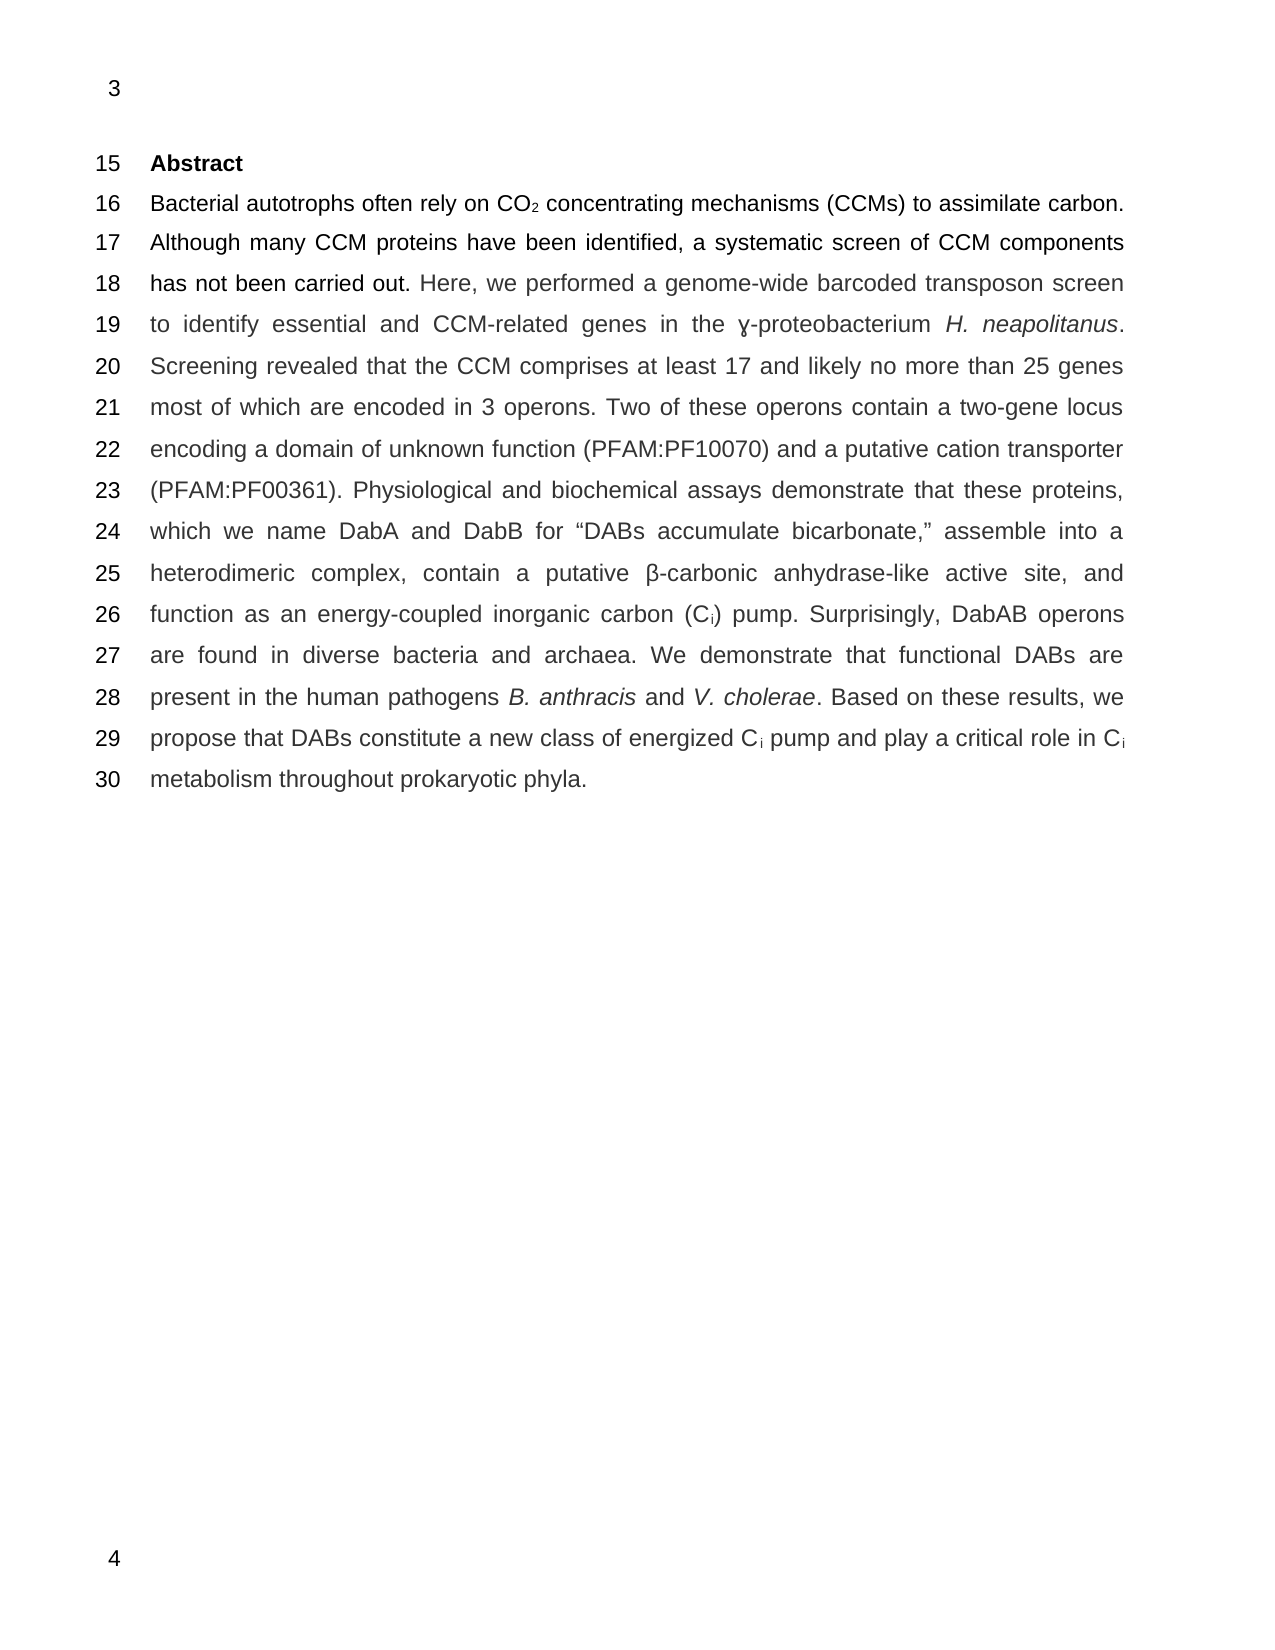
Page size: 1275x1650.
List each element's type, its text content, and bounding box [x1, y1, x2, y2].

text Abstract [150, 150, 1125, 176]
text Bacterial autotrophs often rely on CO2 concentrating mechanisms (CCMs) to assimilate carbon. Although many CCM proteins have been identified, a systematic screen of CCM components has not been carried out. Here, we performed a genome-wide barcoded transposon screen to identify essential and CCM-related genes in the ɣ-proteobacterium H. neapolitanus. Screening revealed that the CCM comprises at least 17 and likely no more than 25 genes most of which are encoded in 3 operons. Two of these operons contain a two-gene locus encoding a domain of unknown function (PFAM:PF10070) and a putative cation transporter (PFAM:PF00361). Physiological and biochemical assays demonstrate that these proteins, which we name DabA and DabB for “DABs accumulate bicarbonate,” assemble into a heterodimeric complex, contain a putative β-carbonic anhydrase-like active site, and function as an energy-coupled inorganic carbon (Ci) pump. Surprisingly, DabAB operons are found in diverse bacteria and archaea. We demonstrate that functional DABs are present in the human pathogens B. anthracis and V. cholerae. Based on these results, we propose that DABs constitute a new class of energized Ci pump and play a critical role in Ci metabolism throughout prokaryotic phyla. [150, 189, 1125, 793]
